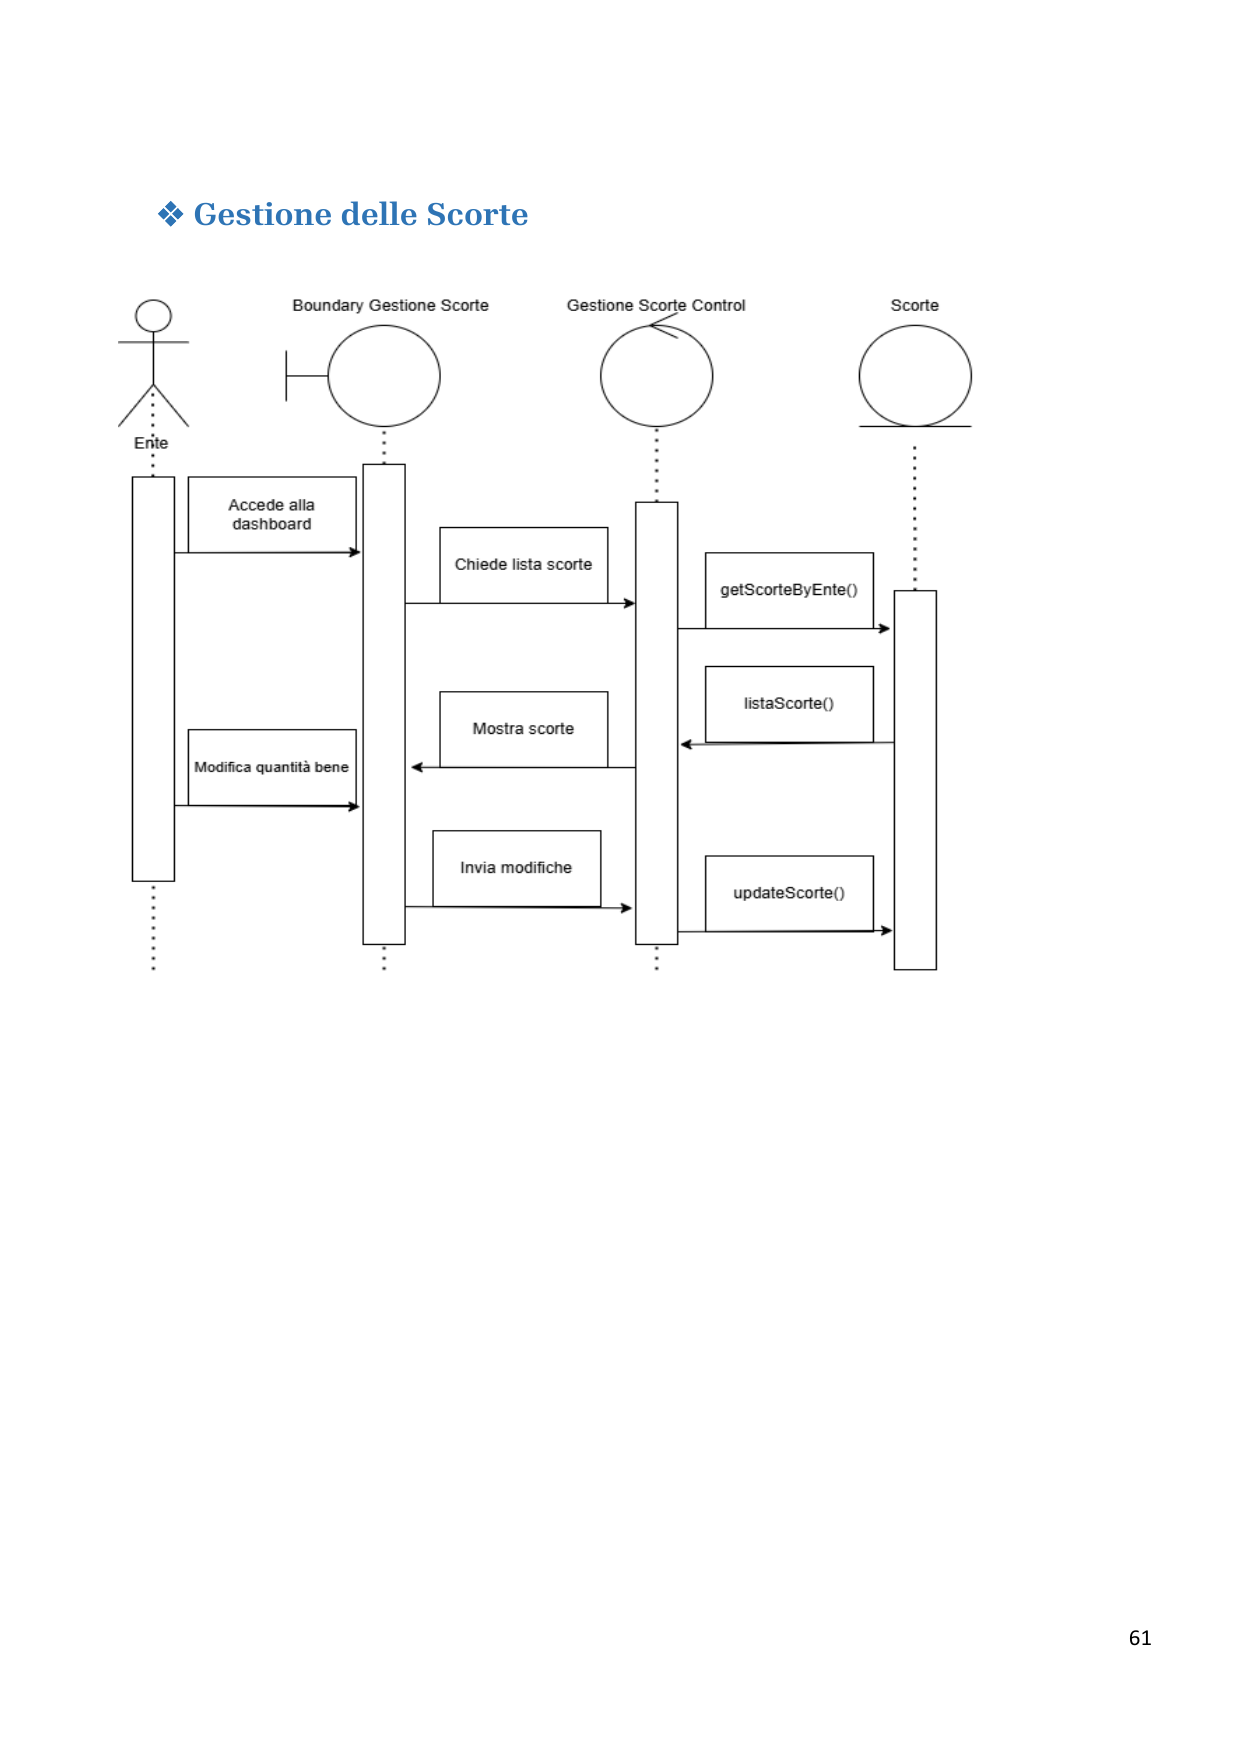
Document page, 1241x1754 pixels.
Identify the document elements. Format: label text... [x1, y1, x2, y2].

picture [118, 287, 975, 973]
list Gestione delle Scorte [156, 194, 1152, 235]
